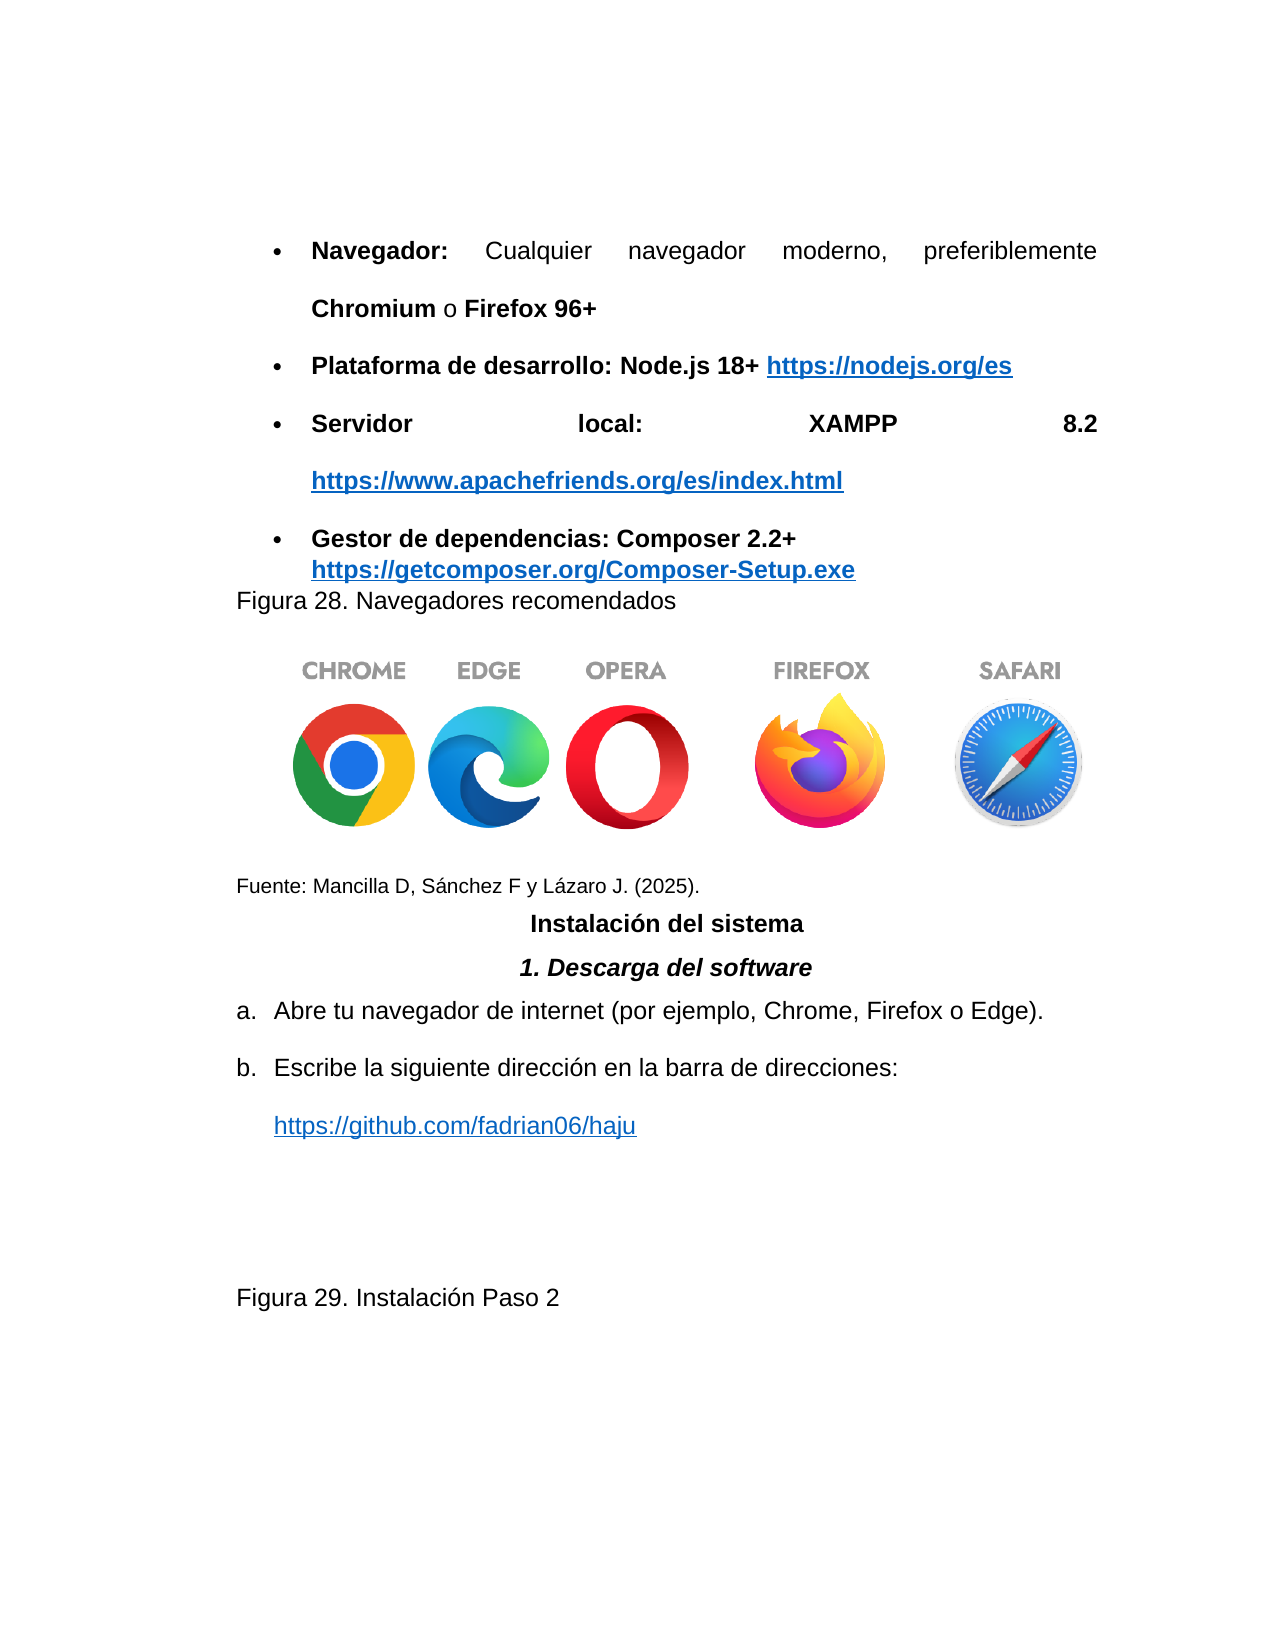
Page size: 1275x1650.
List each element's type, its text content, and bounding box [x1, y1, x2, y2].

list Escribe la siguiente dirección en la barra de direcciones: https://github.com/fadrian06/haju [236, 1053, 1098, 1139]
list Abre tu navegador de internet (por ejemplo, Chrome, Firefox o Edge). [236, 996, 1098, 1024]
subtitle Instalación del sistema [236, 909, 1098, 938]
list Servidor local: XAMPP 8.2 https://www.apachefriends.org/es/index.html [274, 409, 1098, 495]
list Gestor de dependencias: Composer 2.2+ https://getcomposer.org/Composer-Setup.exe [274, 524, 1098, 583]
text Figura 29. Instalación Paso 2 [236, 1283, 1098, 1312]
picture [236, 628, 1157, 860]
subtitle 1. Descarga del software [236, 953, 1098, 981]
text Figura 28. Navegadores recomendados [236, 586, 1098, 614]
list Plataforma de desarrollo: Node.js 18+ https://nodejs.org/es [274, 351, 1098, 380]
list Navegador: Cualquier navegador moderno, preferiblemente Chromium o Firefox 96+ [274, 236, 1098, 322]
text Fuente: Mancilla D, Sánchez F y Lázaro J. (2025). [236, 873, 1098, 897]
